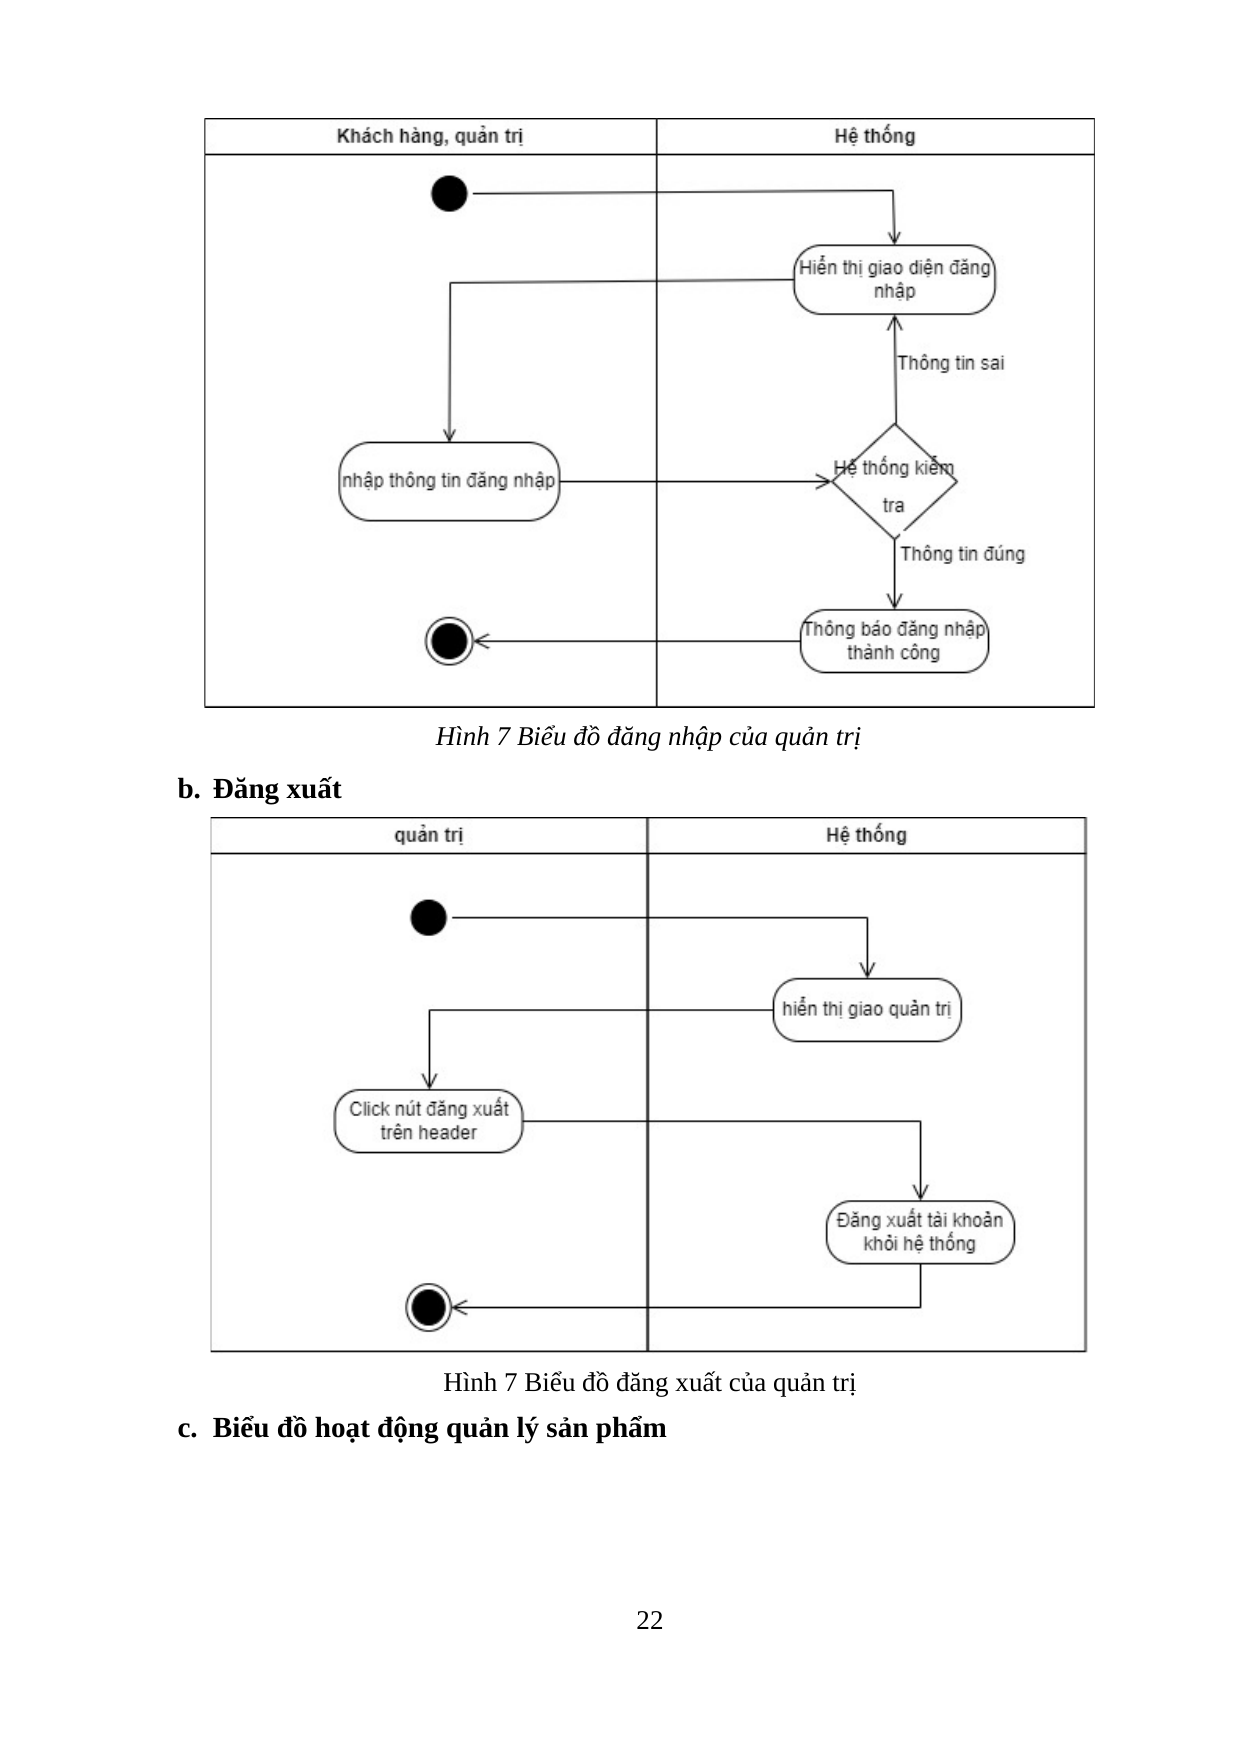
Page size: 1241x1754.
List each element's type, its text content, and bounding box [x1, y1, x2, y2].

picture [204, 118, 1095, 708]
picture [210, 817, 1089, 1354]
subtitle Đăng xuất [177, 772, 1122, 805]
subtitle Biểu đồ hoạt động quản lý sản phẩm [177, 1410, 1122, 1443]
text Hình 7 Biểu đồ đăng nhập của quản trị [177, 720, 1122, 751]
